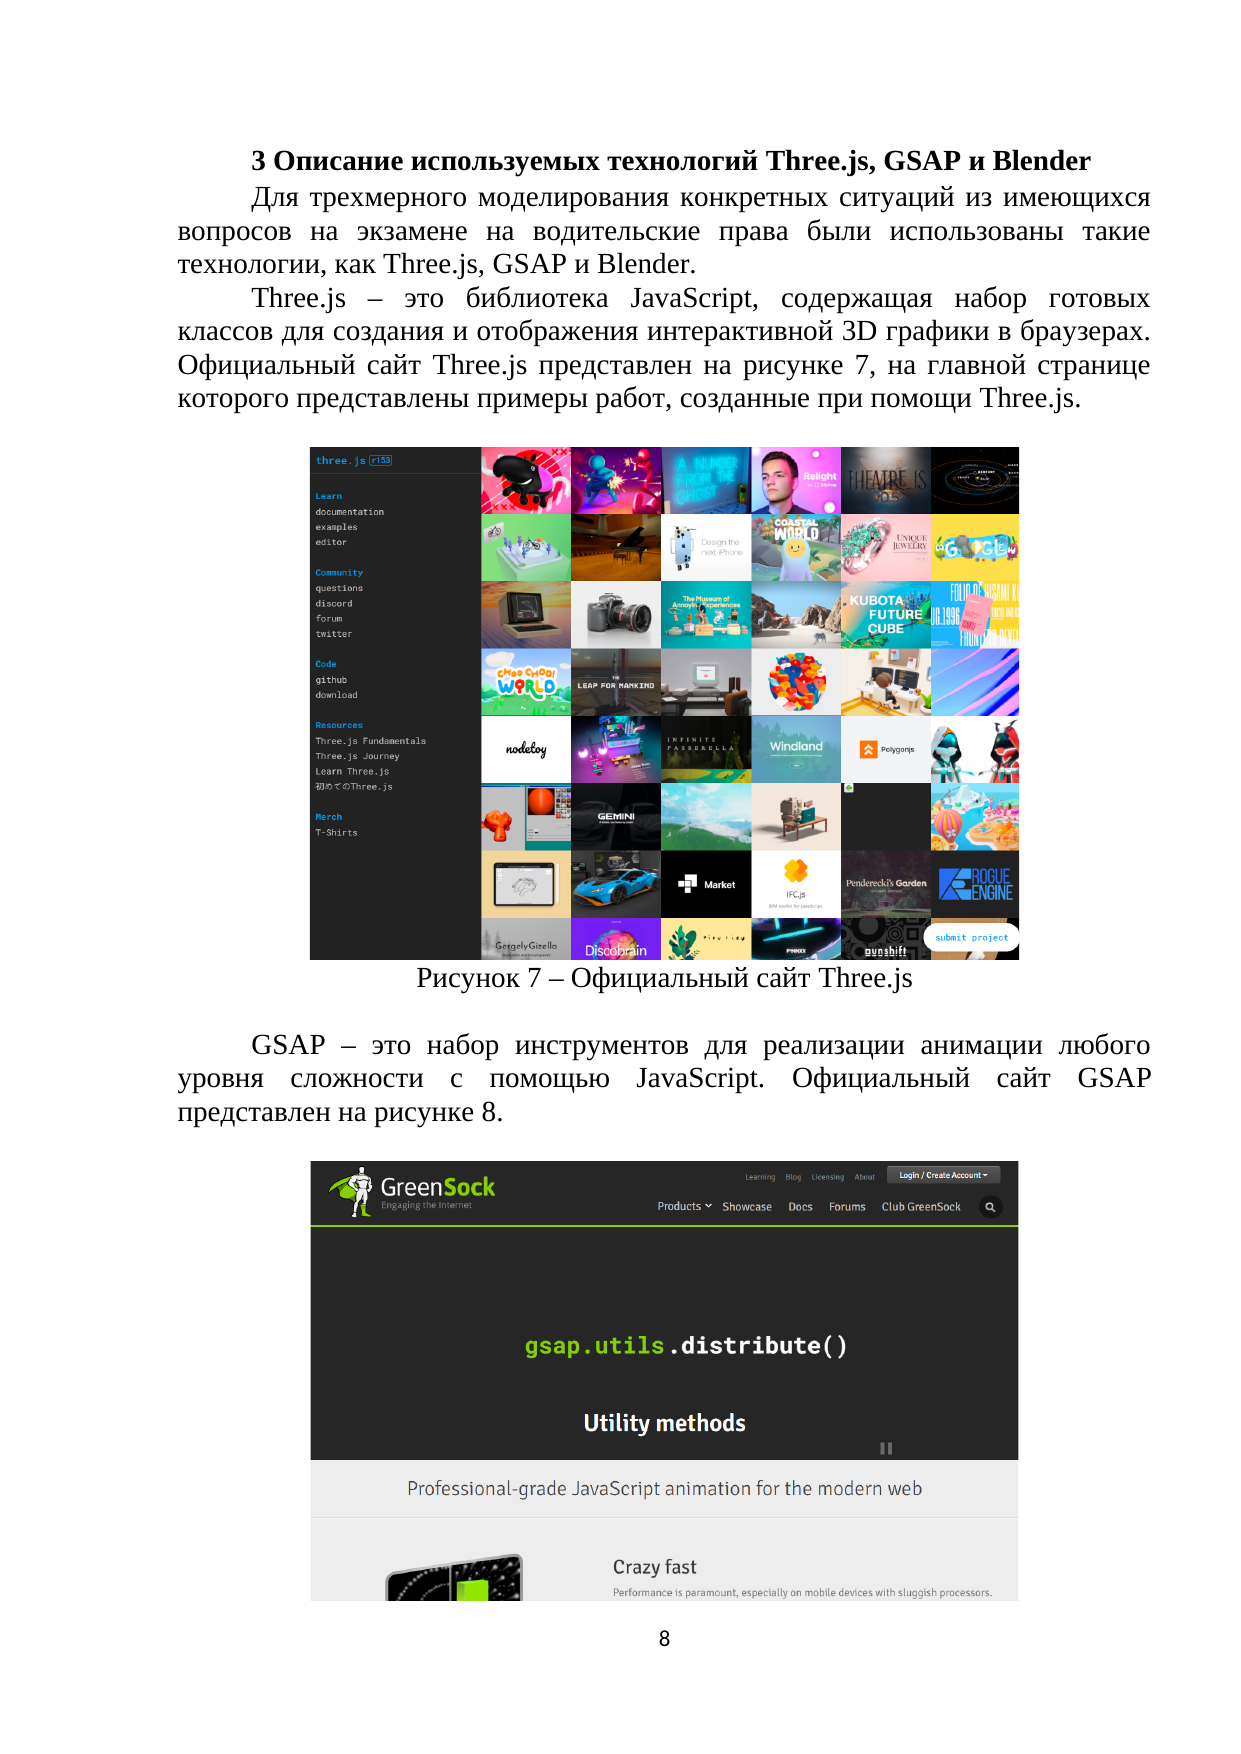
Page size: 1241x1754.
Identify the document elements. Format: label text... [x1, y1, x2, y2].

text Рисунок 7 – Официальный сайт Three.js [177, 960, 1152, 993]
text GSAP – это набор инструментов для реализации анимации любого уровня сложности с помощью JavaScript. Официальный сайт GSAP представлен на рисунке 8. [177, 1027, 1152, 1127]
picture [310, 1161, 1019, 1601]
subtitle 3 Описание используемых технологий Three.js, GSAP и Blender [251, 143, 1152, 177]
text Three.js – это библиотека JavaScript, содержащая набор готовых классов для создания и отображения интерактивной 3D графики в браузерах. Официальный сайт Three.js представлен на рисунке 7, на главной странице которого представлены примеры работ, созданные при помощи Three.js. [177, 280, 1152, 414]
text Для трехмерного моделирования конкретных ситуаций из имеющихся вопросов на экзамене на водительские права были использованы такие технологии, как Three.js, GSAP и Blender. [177, 179, 1152, 280]
picture [309, 447, 1020, 960]
picture [734, 447, 746, 457]
